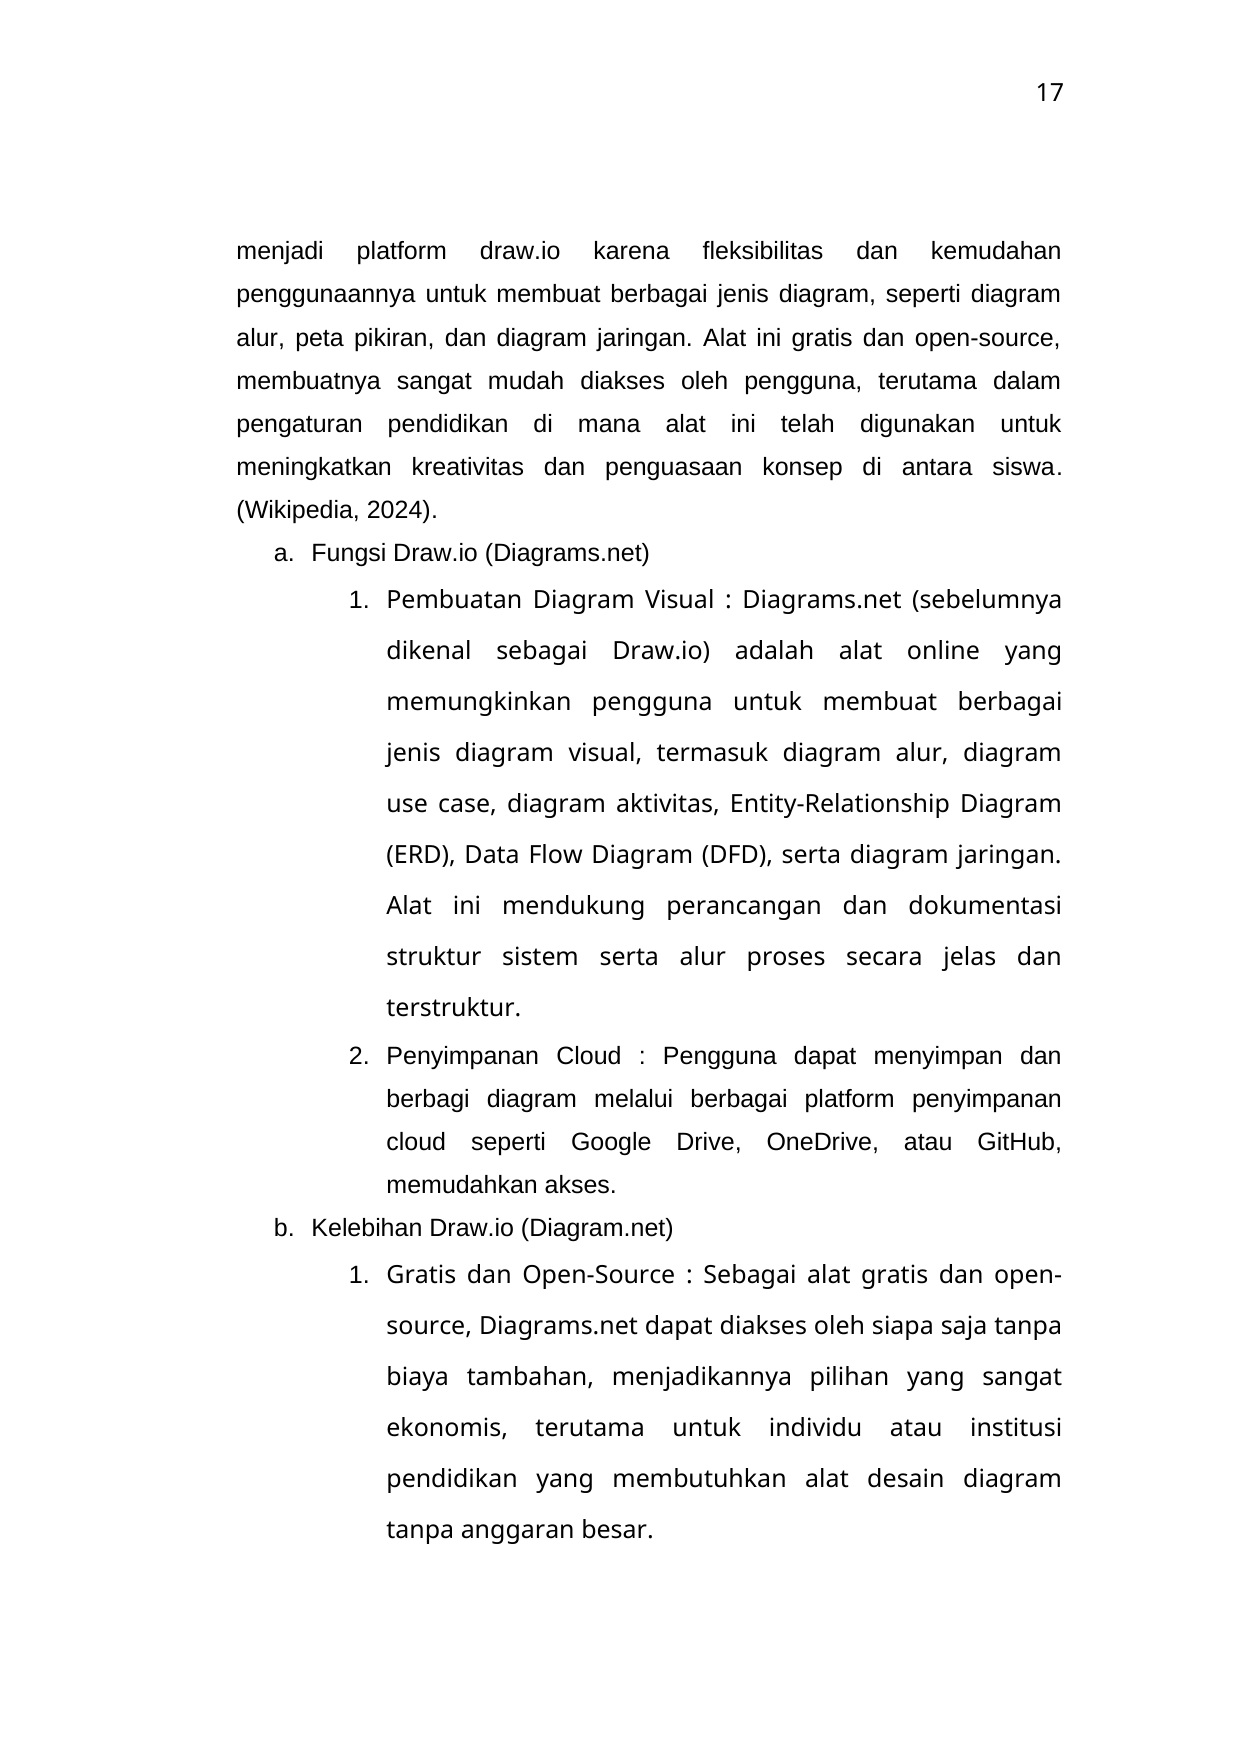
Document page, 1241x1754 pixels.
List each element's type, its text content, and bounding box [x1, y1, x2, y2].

list Pembuatan Diagram Visual : Diagrams.net (sebelumnya dikenal sebagai Draw.io) adalah alat online yang memungkinkan pengguna untuk membuat berbagai jenis diagram visual, termasuk diagram alur, diagram use case, diagram aktivitas, Entity-Relationship Diagram (ERD), Data Flow Diagram (DFD), serta diagram jaringan. Alat ini mendukung perancangan dan dokumentasi struktur sistem serta alur proses secara jelas dan terstruktur. [349, 581, 1063, 1024]
list Kelebihan Draw.io (Diagram.net) [274, 1213, 1063, 1242]
list Gratis dan Open-Source : Sebagai alat gratis dan open-source, Diagrams.net dapat diakses oleh siapa saja tanpa biaya tambahan, menjadikannya pilihan yang sangat ekonomis, terutama untuk individu atau institusi pendidikan yang membutuhkan alat desain diagram tanpa anggaran besar. [349, 1256, 1063, 1546]
list Penyimpanan Cloud : Pengguna dapat menyimpan dan berbagi diagram melalui berbagai platform penyimpanan cloud seperti Google Drive, OneDrive, atau GitHub, memudahkan akses. [349, 1041, 1063, 1199]
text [236, 236, 1063, 524]
list Fungsi Draw.io (Diagrams.net) [274, 538, 1063, 567]
